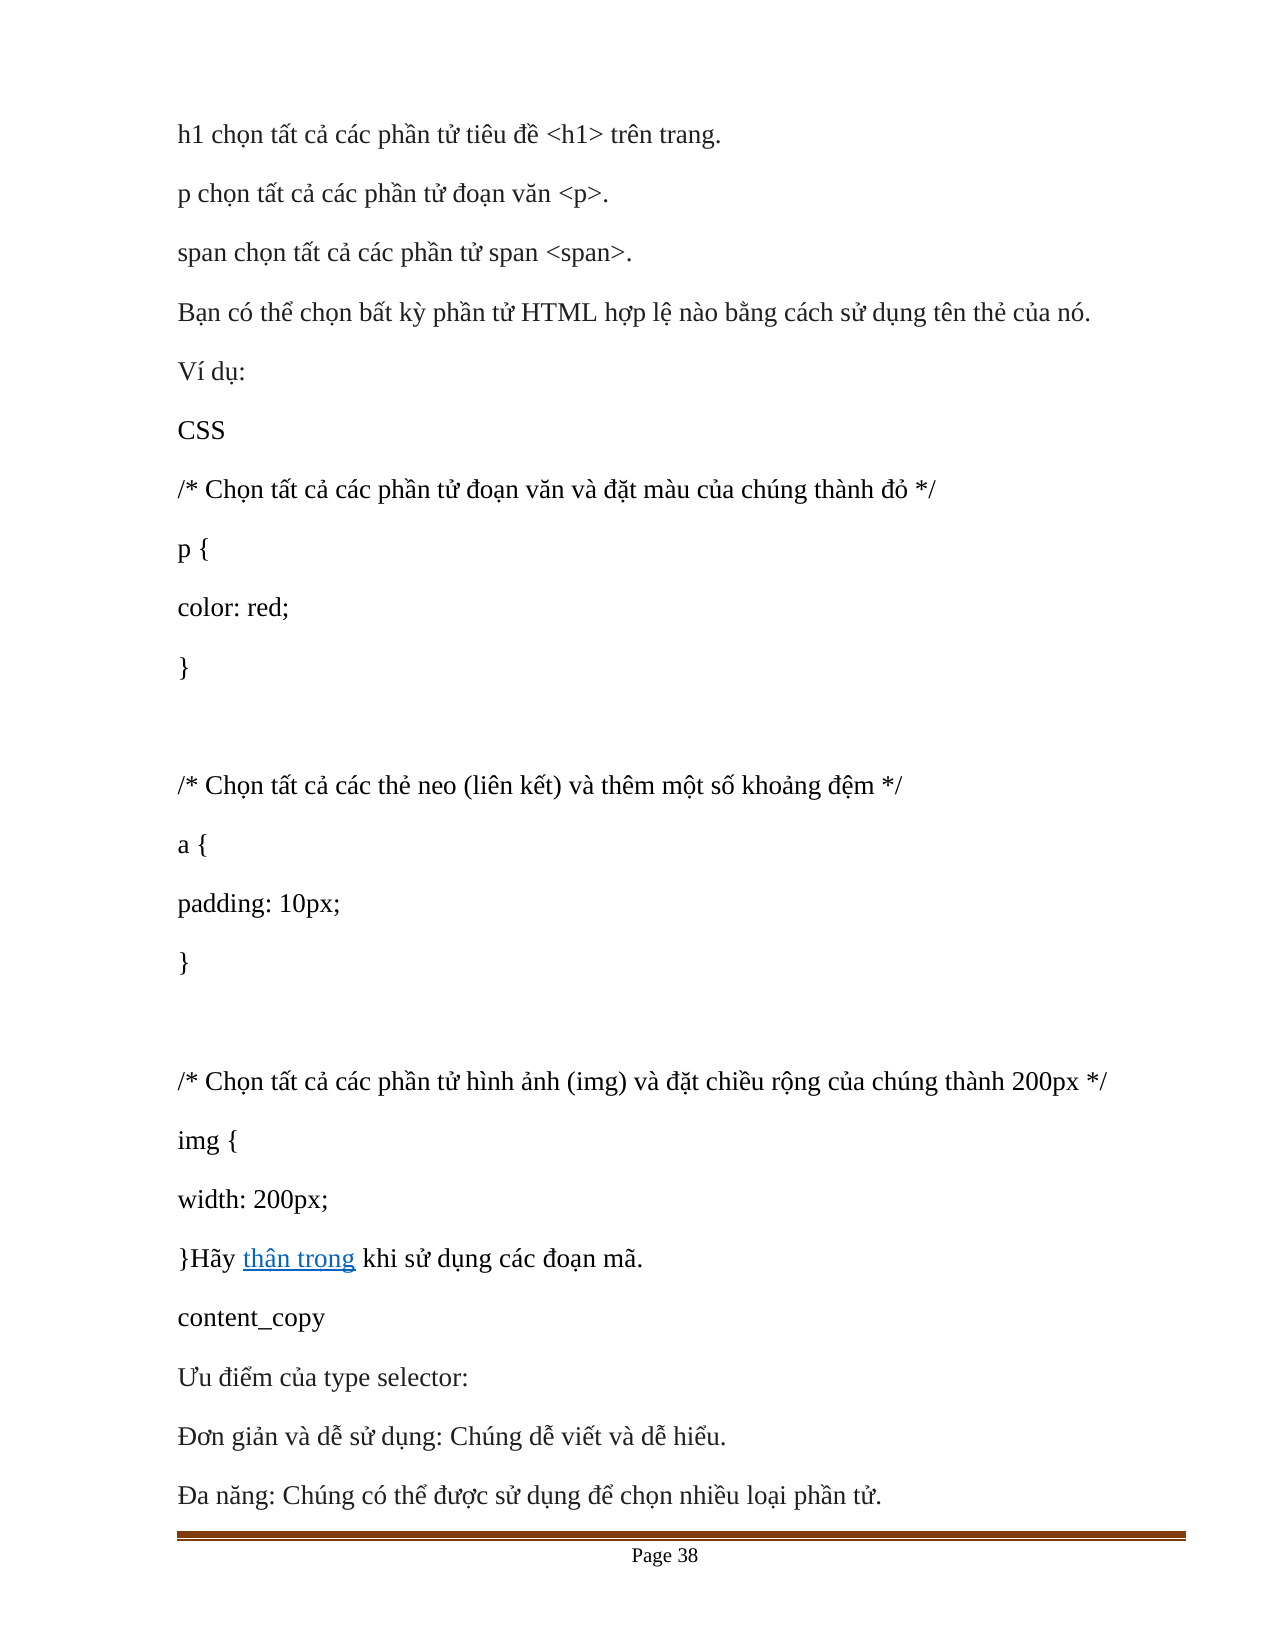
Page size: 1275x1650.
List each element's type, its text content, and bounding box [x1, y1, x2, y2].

text } [177, 651, 1186, 682]
text /* Chọn tất cả các thẻ neo (liên kết) và thêm một số khoảng đệm */ [177, 769, 1186, 800]
text Ưu điểm của type selector: [177, 1361, 1186, 1392]
text }Hãy thận trọng khi sử dụng các đoạn mã. [177, 1242, 1186, 1273]
text CSS [177, 414, 1186, 445]
text width: 200px; [177, 1183, 1186, 1214]
text } [177, 946, 1186, 978]
text /* Chọn tất cả các phần tử đoạn văn và đặt màu của chúng thành đỏ */ [177, 473, 1186, 504]
text p chọn tất cả các phần tử đoạn văn <p>. [177, 177, 1186, 208]
text Ví dụ: [177, 355, 1186, 386]
text img { [177, 1124, 1186, 1155]
text h1 chọn tất cả các phần tử tiêu đề <h1> trên trang. [177, 118, 1186, 149]
text /* Chọn tất cả các phần tử hình ảnh (img) và đặt chiều rộng của chúng thành 200px */ [177, 1065, 1186, 1096]
text content_copy [177, 1301, 1186, 1333]
text span chọn tất cả các phần tử span <span>. [177, 236, 1186, 268]
text Đơn giản và dễ sử dụng: Chúng dễ viết và dễ hiểu. [177, 1420, 1186, 1451]
text a { [177, 828, 1186, 859]
text padding: 10px; [177, 887, 1186, 918]
text p { [177, 532, 1186, 563]
text Đa năng: Chúng có thể được sử dụng để chọn nhiều loại phần tử. [177, 1479, 1186, 1510]
text Bạn có thể chọn bất kỳ phần tử HTML hợp lệ nào bằng cách sử dụng tên thẻ của nó. [177, 296, 1186, 327]
text color: red; [177, 591, 1186, 623]
